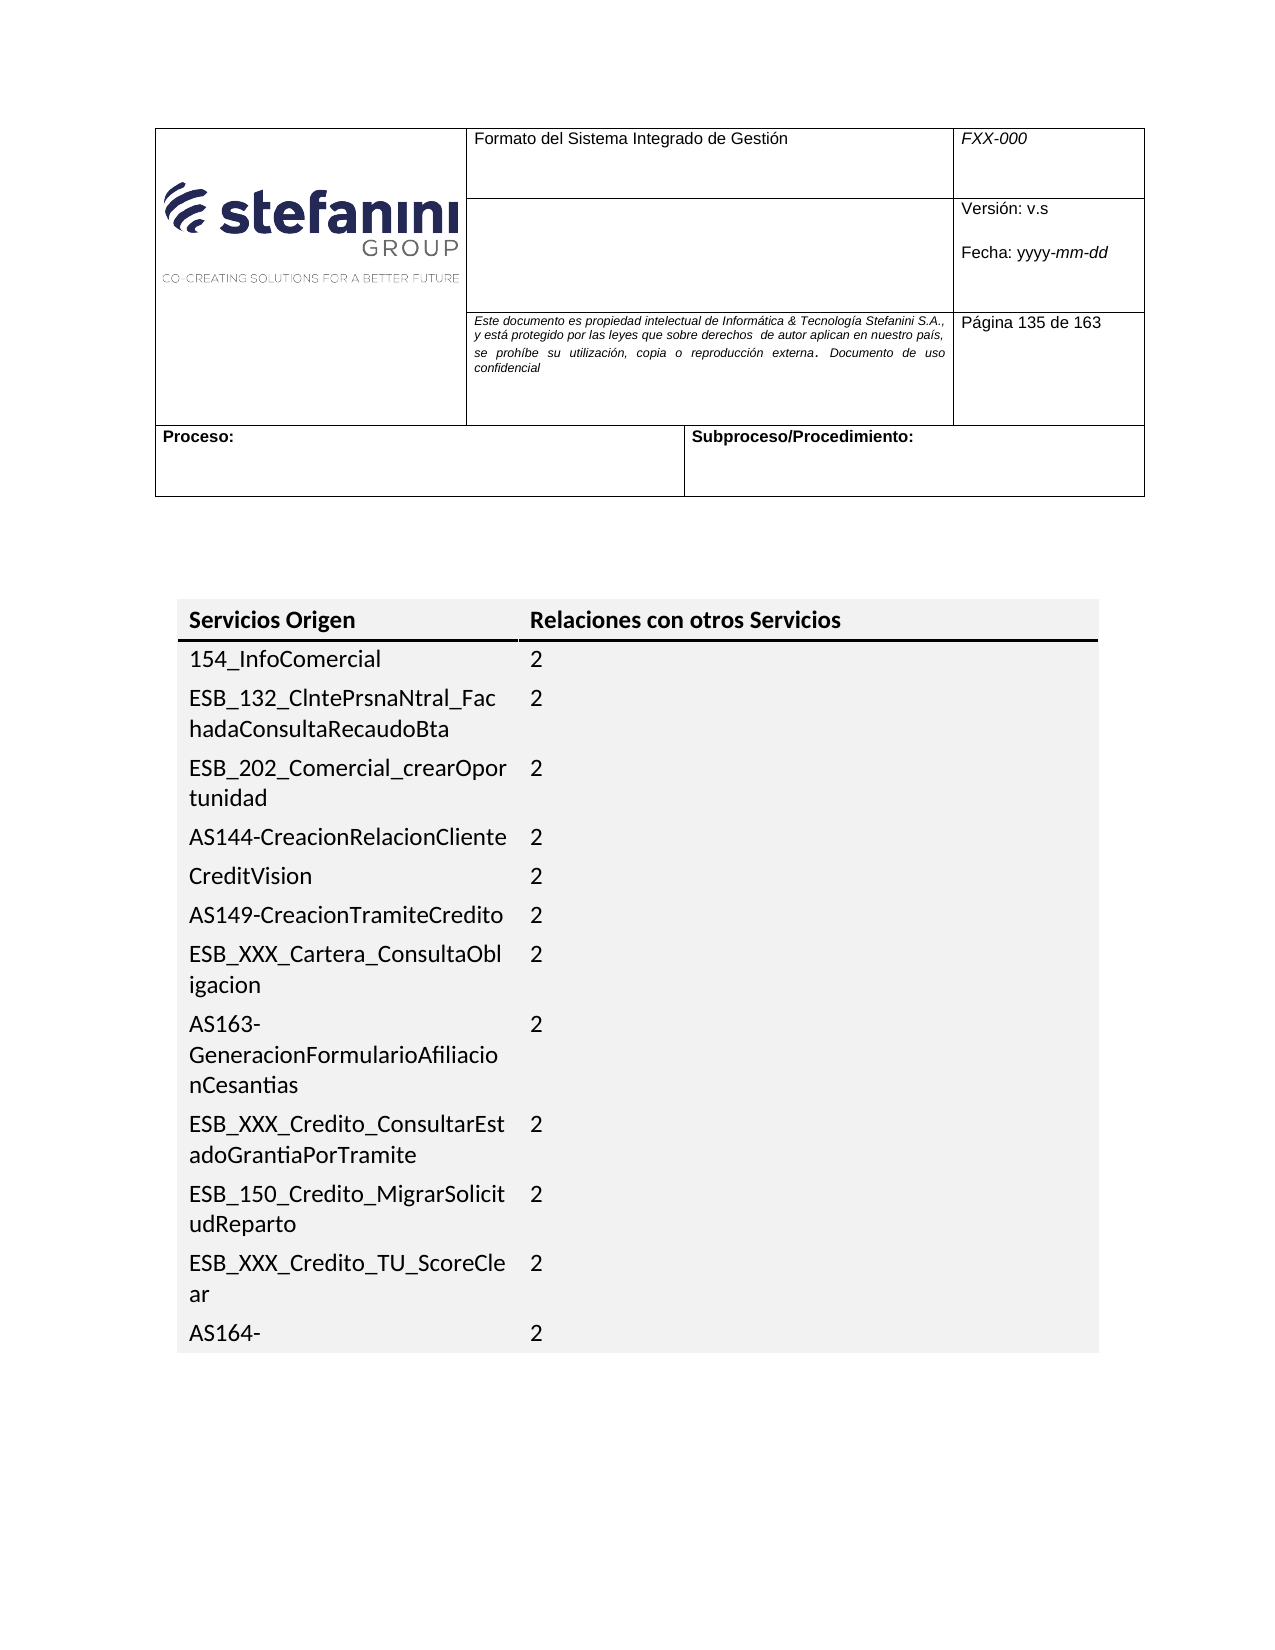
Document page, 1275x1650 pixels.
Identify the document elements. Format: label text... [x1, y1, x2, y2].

table_cell 154_InfoComercial [178, 642, 518, 677]
table_cell 2 [519, 818, 1098, 856]
table_cell 2 [519, 1244, 1098, 1312]
table_cell ESB_XXX_Credito_ConsultarEstadoGrantiaPorTramite [178, 1105, 518, 1173]
table_cell AS144-CreacionRelacionCliente [178, 818, 518, 856]
table_cell 2 [519, 896, 1098, 934]
table_cell 2 [519, 1174, 1098, 1243]
table_cell 2 [519, 642, 1098, 677]
table_cell ESB_XXX_Credito_TU_ScoreClear [178, 1244, 518, 1312]
table_cell 2 [519, 935, 1098, 1003]
table_cell AS163-GeneracionFormularioAfiliacionCesantias [178, 1005, 518, 1103]
table_cell AS149-CreacionTramiteCredito [178, 896, 518, 934]
table_cell 2 [519, 857, 1098, 895]
table_cell 2 [519, 679, 1098, 747]
table_cell 2 [519, 748, 1098, 817]
table_cell ESB_150_Credito_MigrarSolicitudReparto [178, 1174, 518, 1243]
table_cell AS164-GeneracionFormularioAfiliacionCesantias* [178, 1313, 518, 1351]
picture [162, 182, 460, 286]
table_header Relaciones con otros Servicios [519, 600, 1098, 638]
table_cell 2 [519, 1313, 1098, 1351]
table_cell ESB_202_Comercial_crearOportunidad [178, 748, 518, 817]
table_cell ESB_132_ClntePrsnaNtral_FachadaConsultaRecaudoBta [178, 679, 518, 747]
table_cell 2 [519, 1105, 1098, 1173]
table_cell 2 [519, 1005, 1098, 1103]
table_cell CreditVision [178, 857, 518, 895]
table_header Servicios Origen [178, 600, 518, 638]
table_cell ESB_XXX_Cartera_ConsultaObligacion [178, 935, 518, 1003]
